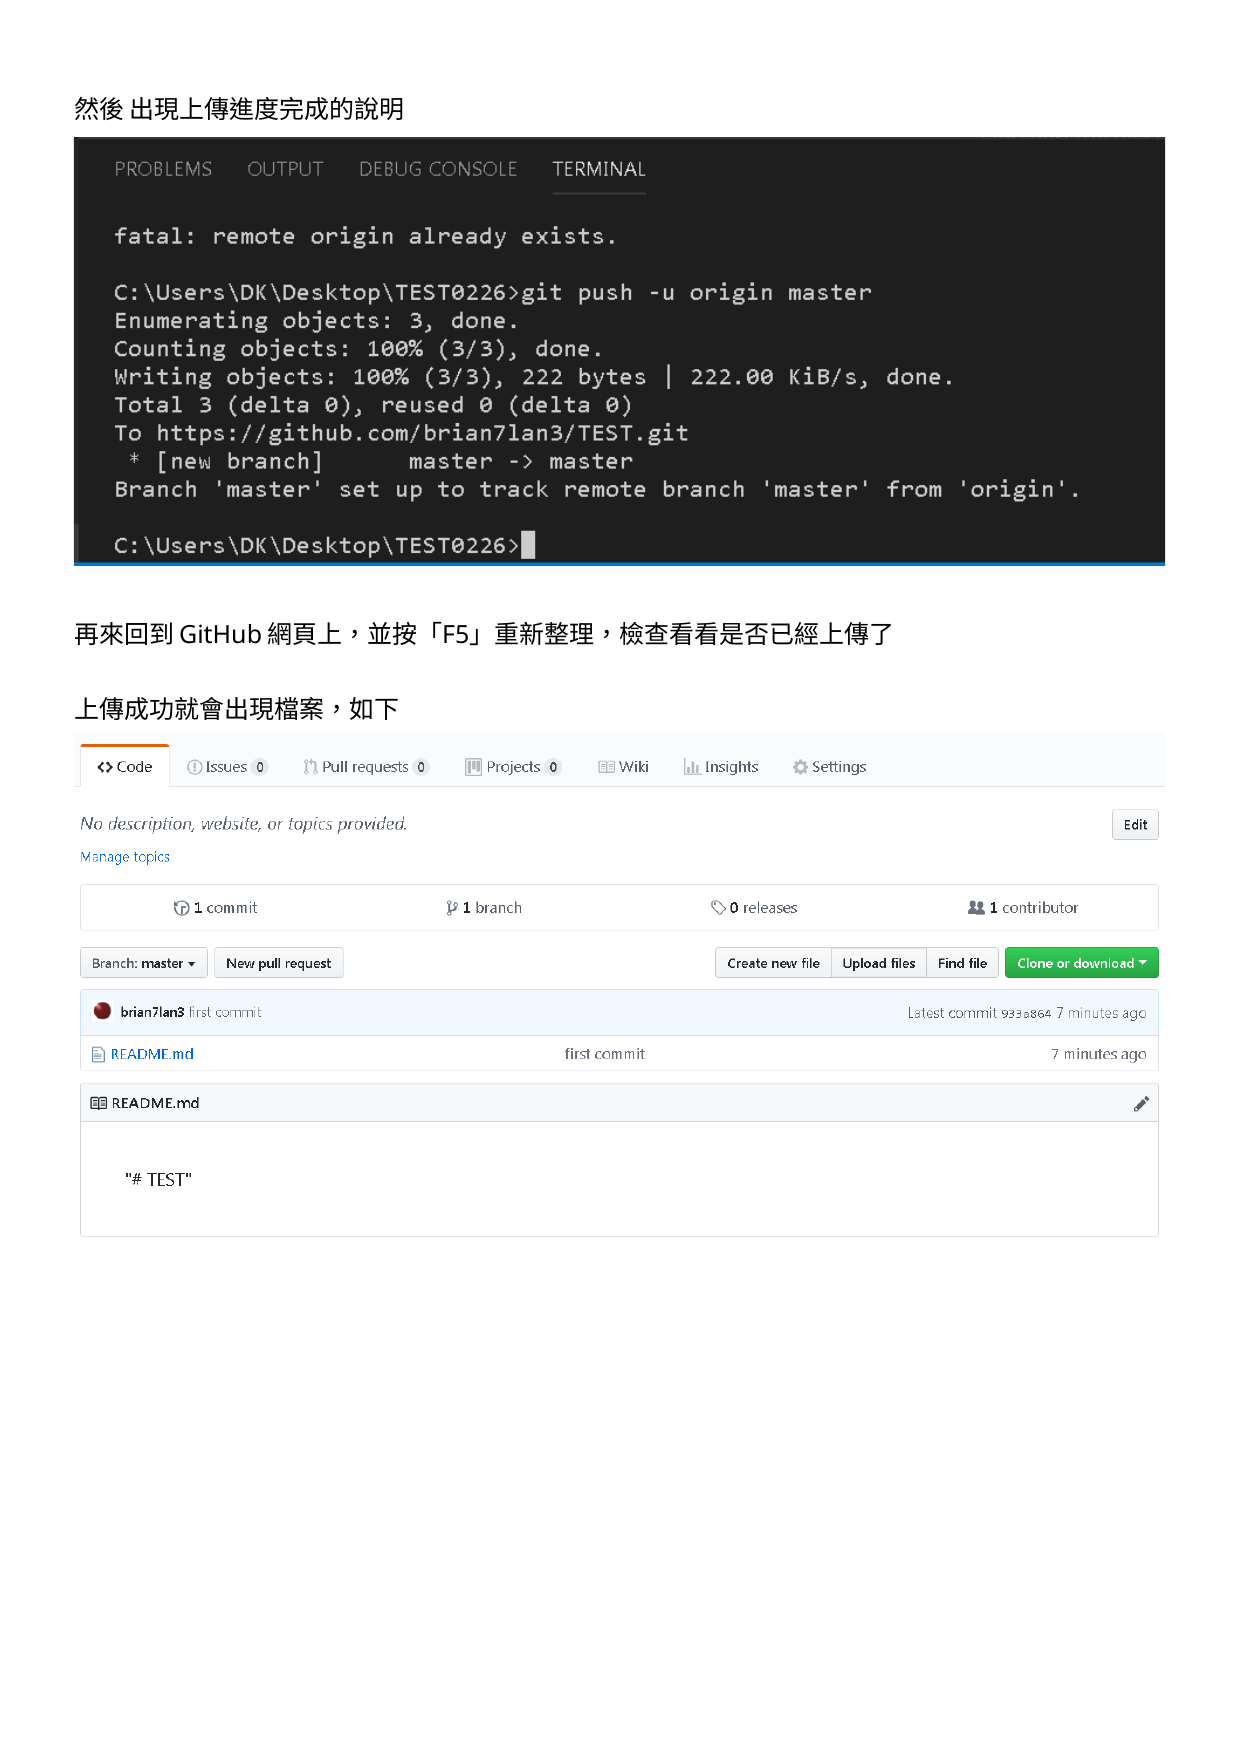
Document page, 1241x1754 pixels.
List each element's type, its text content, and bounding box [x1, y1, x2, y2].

text 再來回到GitHub網頁上，並按「F5」重新整理，檢查看看是否已經上傳了 [74, 614, 1167, 651]
picture [73, 137, 1166, 566]
text 上傳成功就會出現檔案，如下 [74, 689, 1167, 726]
picture [73, 733, 1166, 1244]
text 然後 出現上傳進度完成的說明 [74, 89, 1167, 126]
